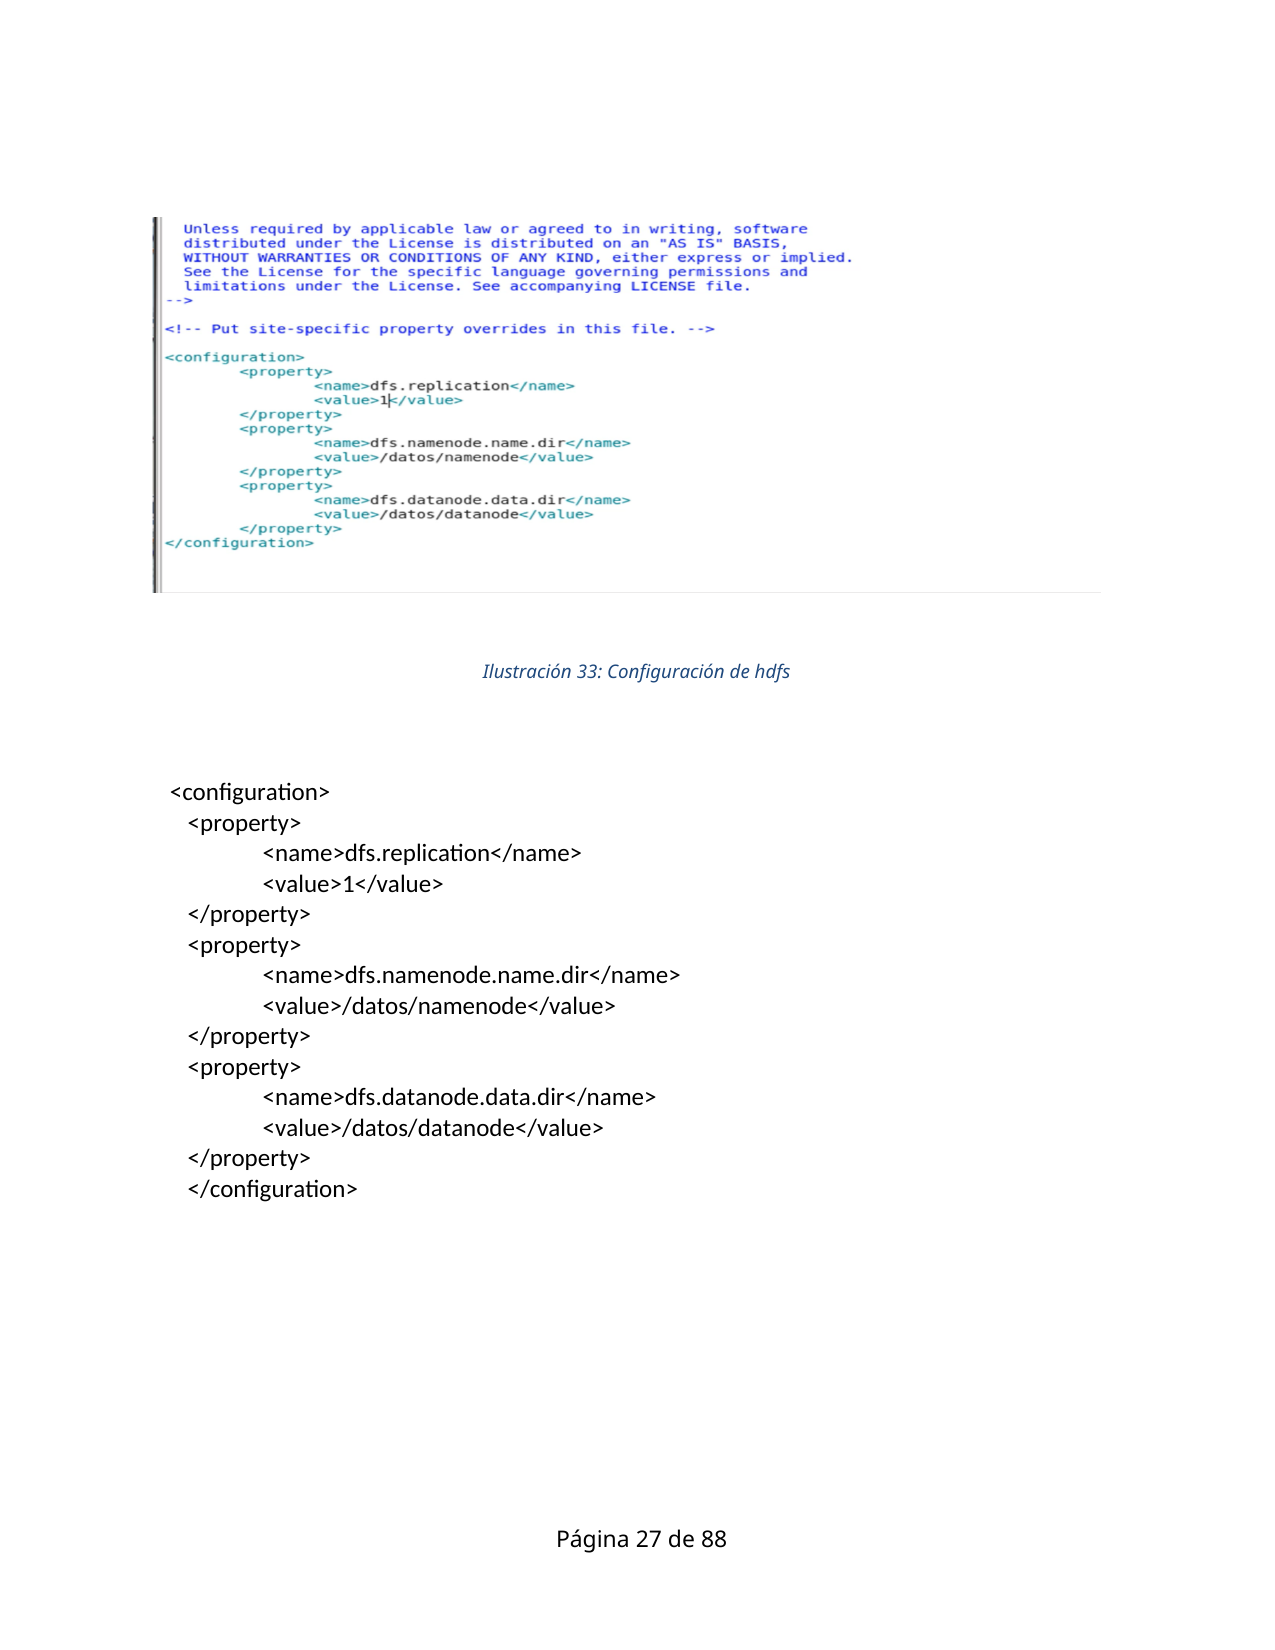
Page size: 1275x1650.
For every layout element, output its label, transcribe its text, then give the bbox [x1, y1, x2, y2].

text </property> [112, 1021, 1162, 1051]
text <name>dfs.datanode.data.dir</name> [187, 1082, 1162, 1112]
text <configuration> [169, 776, 1162, 807]
text <value>/datos/datanode</value> [187, 1112, 1162, 1143]
text </property> [112, 1143, 1162, 1173]
text <property> [112, 1051, 1162, 1082]
text <value>1</value> [262, 868, 1162, 898]
text </configuration> [112, 1173, 1162, 1204]
text <property> [112, 807, 1162, 837]
text <value>/datos/namenode</value> [262, 990, 1162, 1021]
text </property> [112, 898, 1162, 929]
text <name>dfs.namenode.name.dir</name> [187, 959, 1162, 990]
text <property> [112, 929, 1162, 959]
text <name>dfs.replication</name> [187, 837, 1162, 868]
picture [152, 217, 1101, 593]
